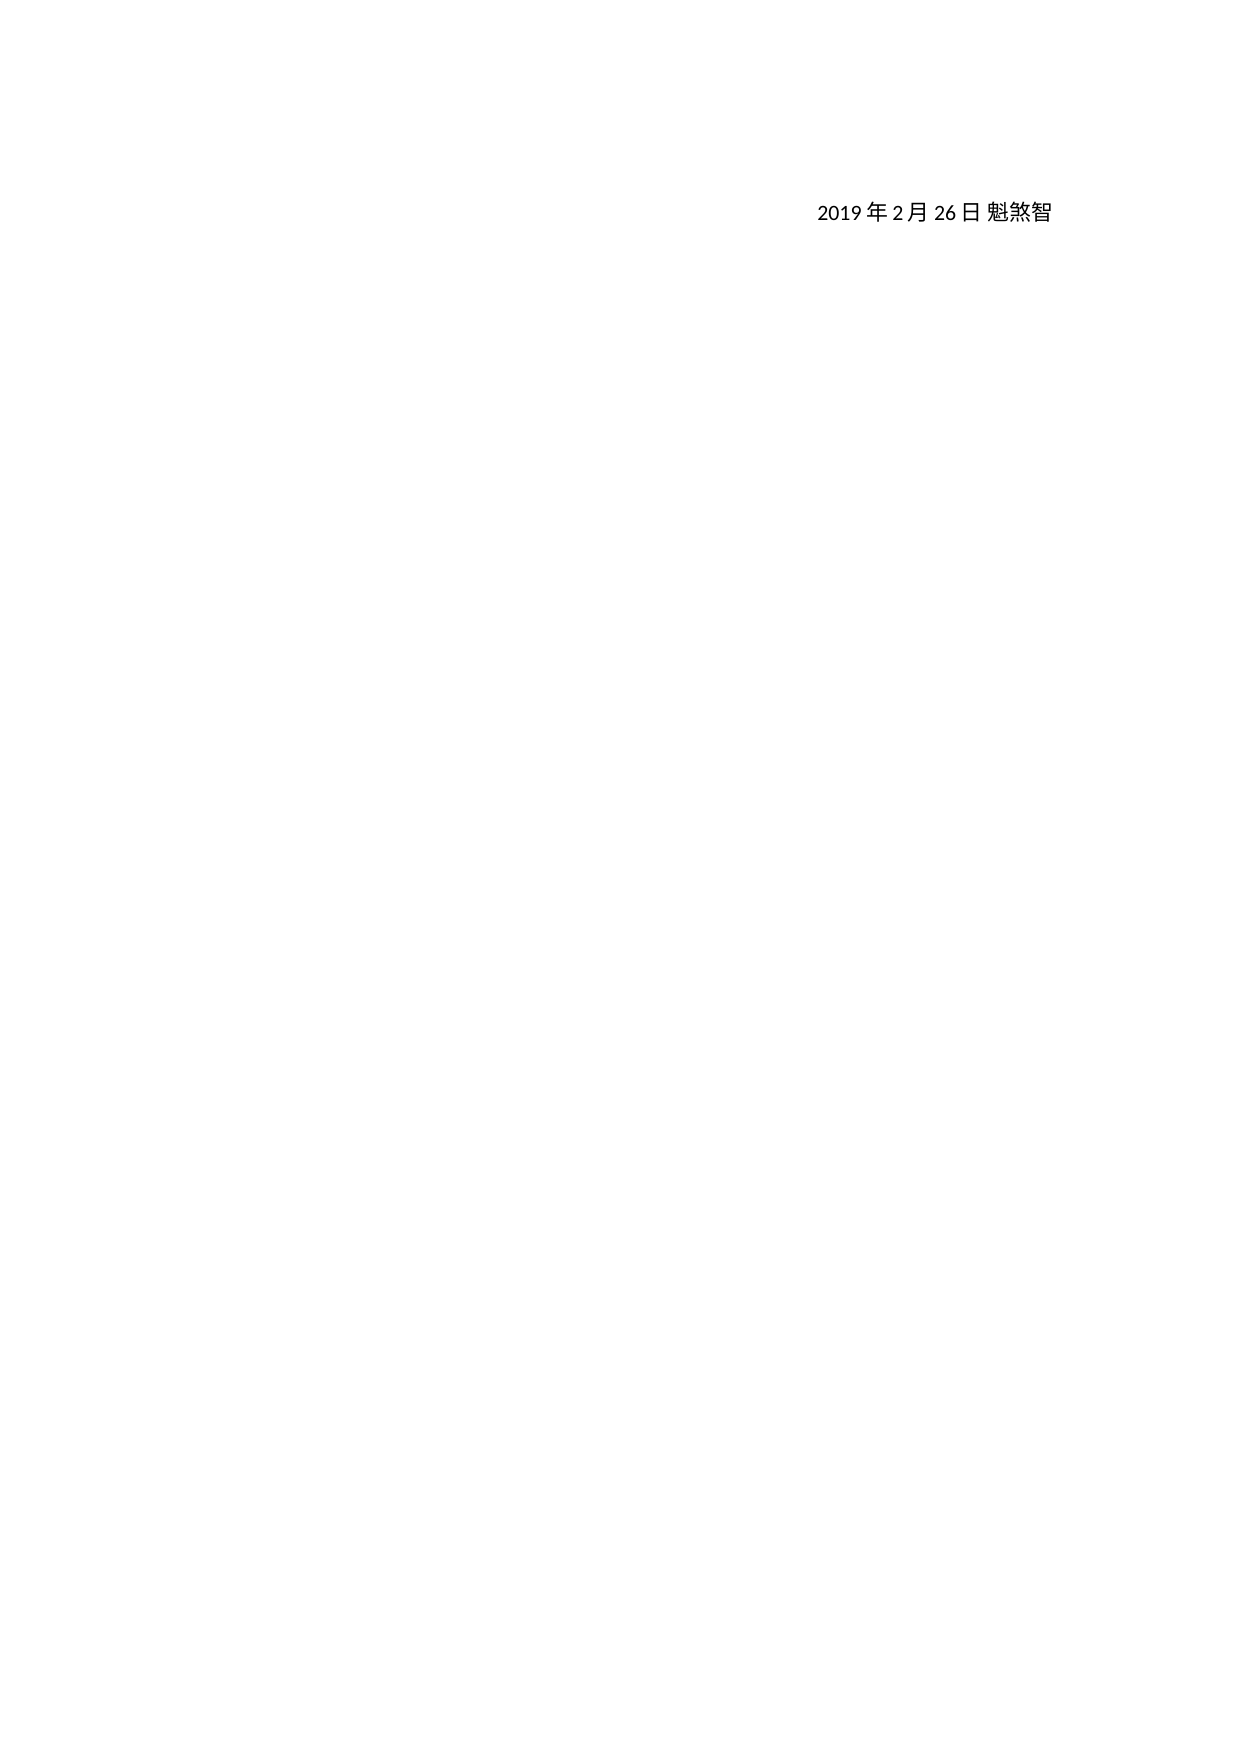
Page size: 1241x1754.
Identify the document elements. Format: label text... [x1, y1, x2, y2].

text 2019年2月26日 魁煞智 [187, 194, 1053, 227]
